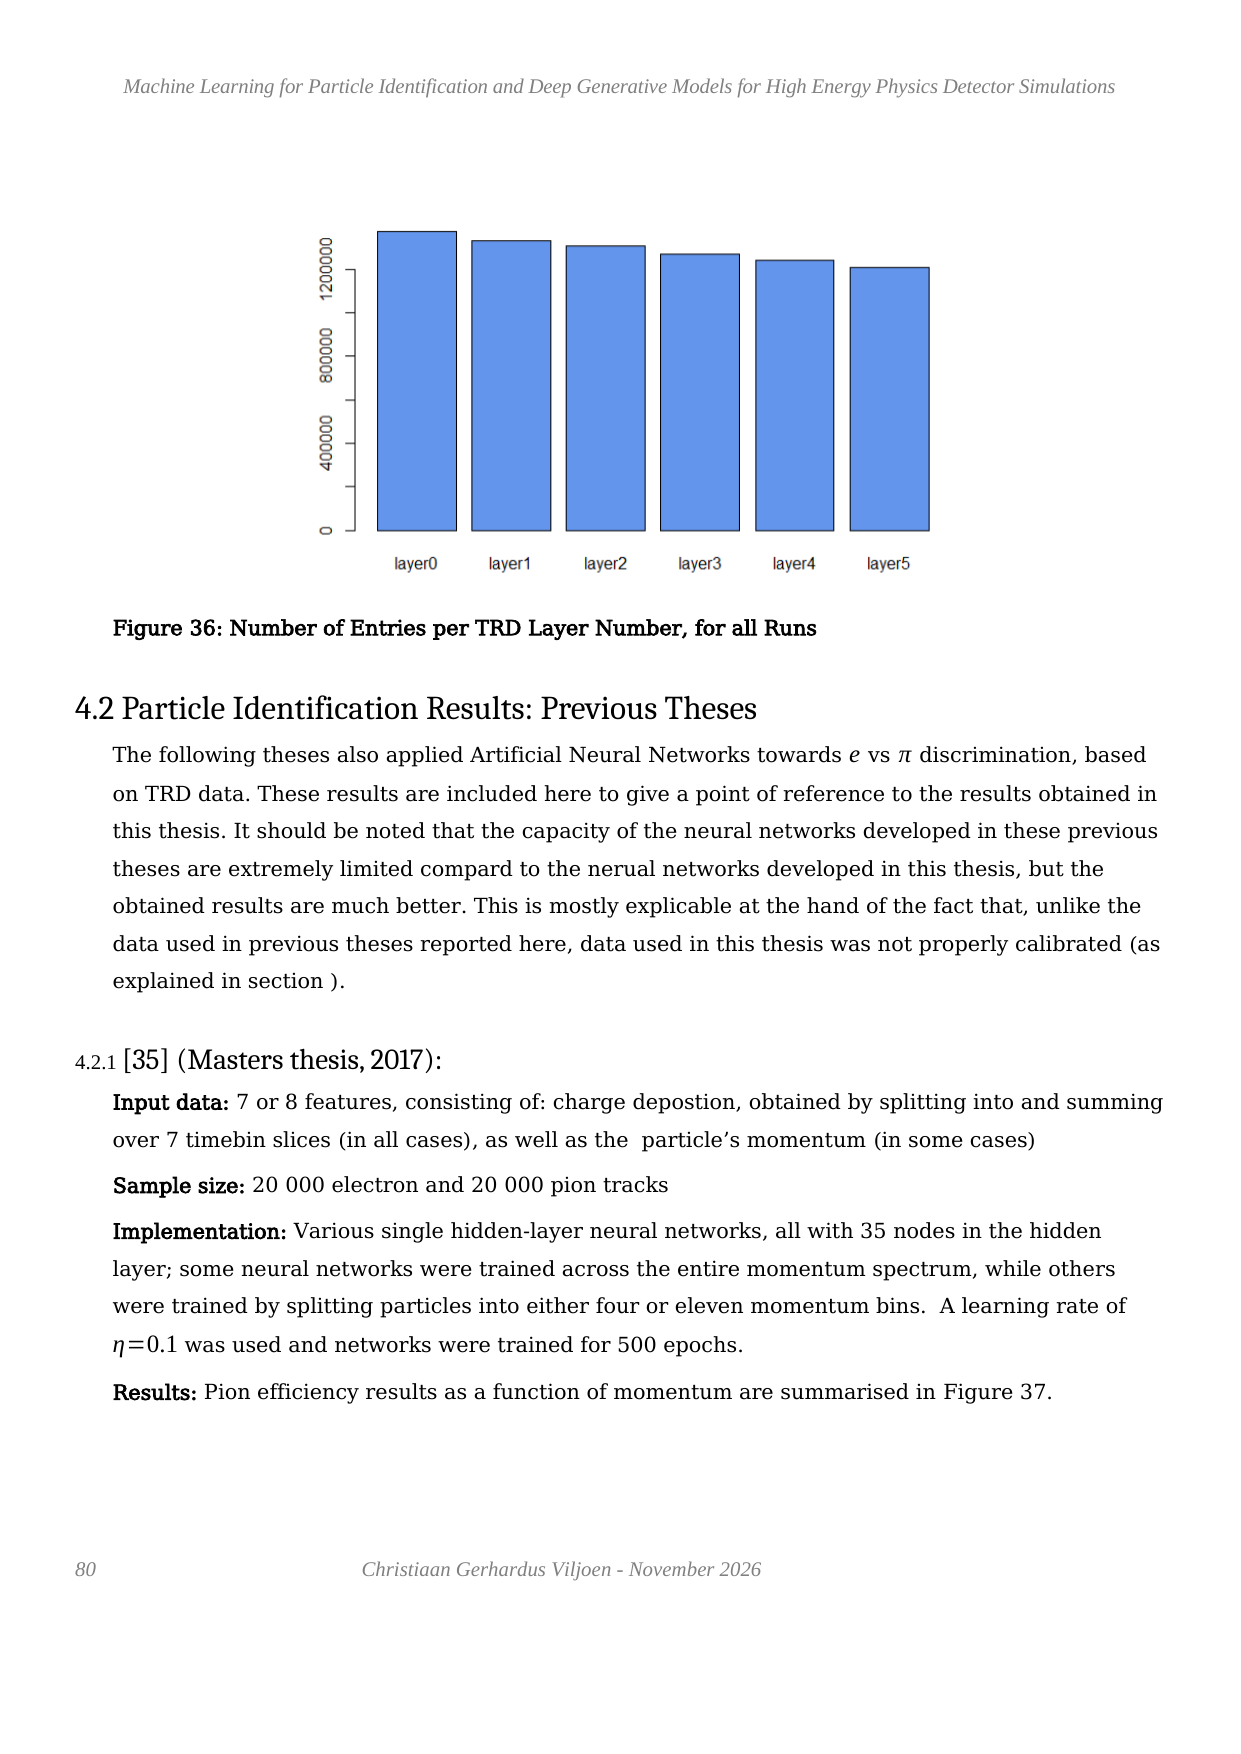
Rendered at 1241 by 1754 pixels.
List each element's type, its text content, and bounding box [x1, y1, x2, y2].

text Sample size: 20 000 electron and 20 000 pion tracks [112, 1172, 1165, 1197]
subtitle (Masters thesis, 2017): [75, 1043, 1165, 1076]
text Results: Pion efficiency results as a function of momentum are summarised in Figure 39. [112, 1379, 1165, 1404]
subtitle Particle Identification Results: Previous Theses [75, 689, 1165, 728]
text Figure 36: Number of Entries per TRD Layer Number, for all Runs [112, 614, 1165, 639]
text The following theses also applied Artificial Neural Networks towards vs discrimination, based on TRD data. These results are included here to give a point of reference to the results obtained in this thesis. It should be noted that the capacity of the neural networks developed in these previous theses are extremely limited compard to the nerual networks developed in this thesis, but the obtained results are much better. This is mostly explicable at the hand of the fact that, unlike the data used in previous theses reported here, data used in this thesis was not properly calibrated (as explained in section 0). [112, 740, 1165, 993]
picture [293, 226, 984, 594]
text Implementation: Various single hidden-layer neural networks, all with 35 nodes in the hidden layer; some neural networks were trained across the entire momentum spectrum, while others were trained by splitting particles into either four or eleven momentum bins. A learning rate of was used and networks were trained for 500 epochs. [112, 1218, 1165, 1358]
text Input data: 7 or 8 features, consisting of: charge depostion, obtained by splitting into and summing over 7 timebin slices (in all cases), as well as the particle’s momentum (in some cases) [112, 1089, 1165, 1151]
